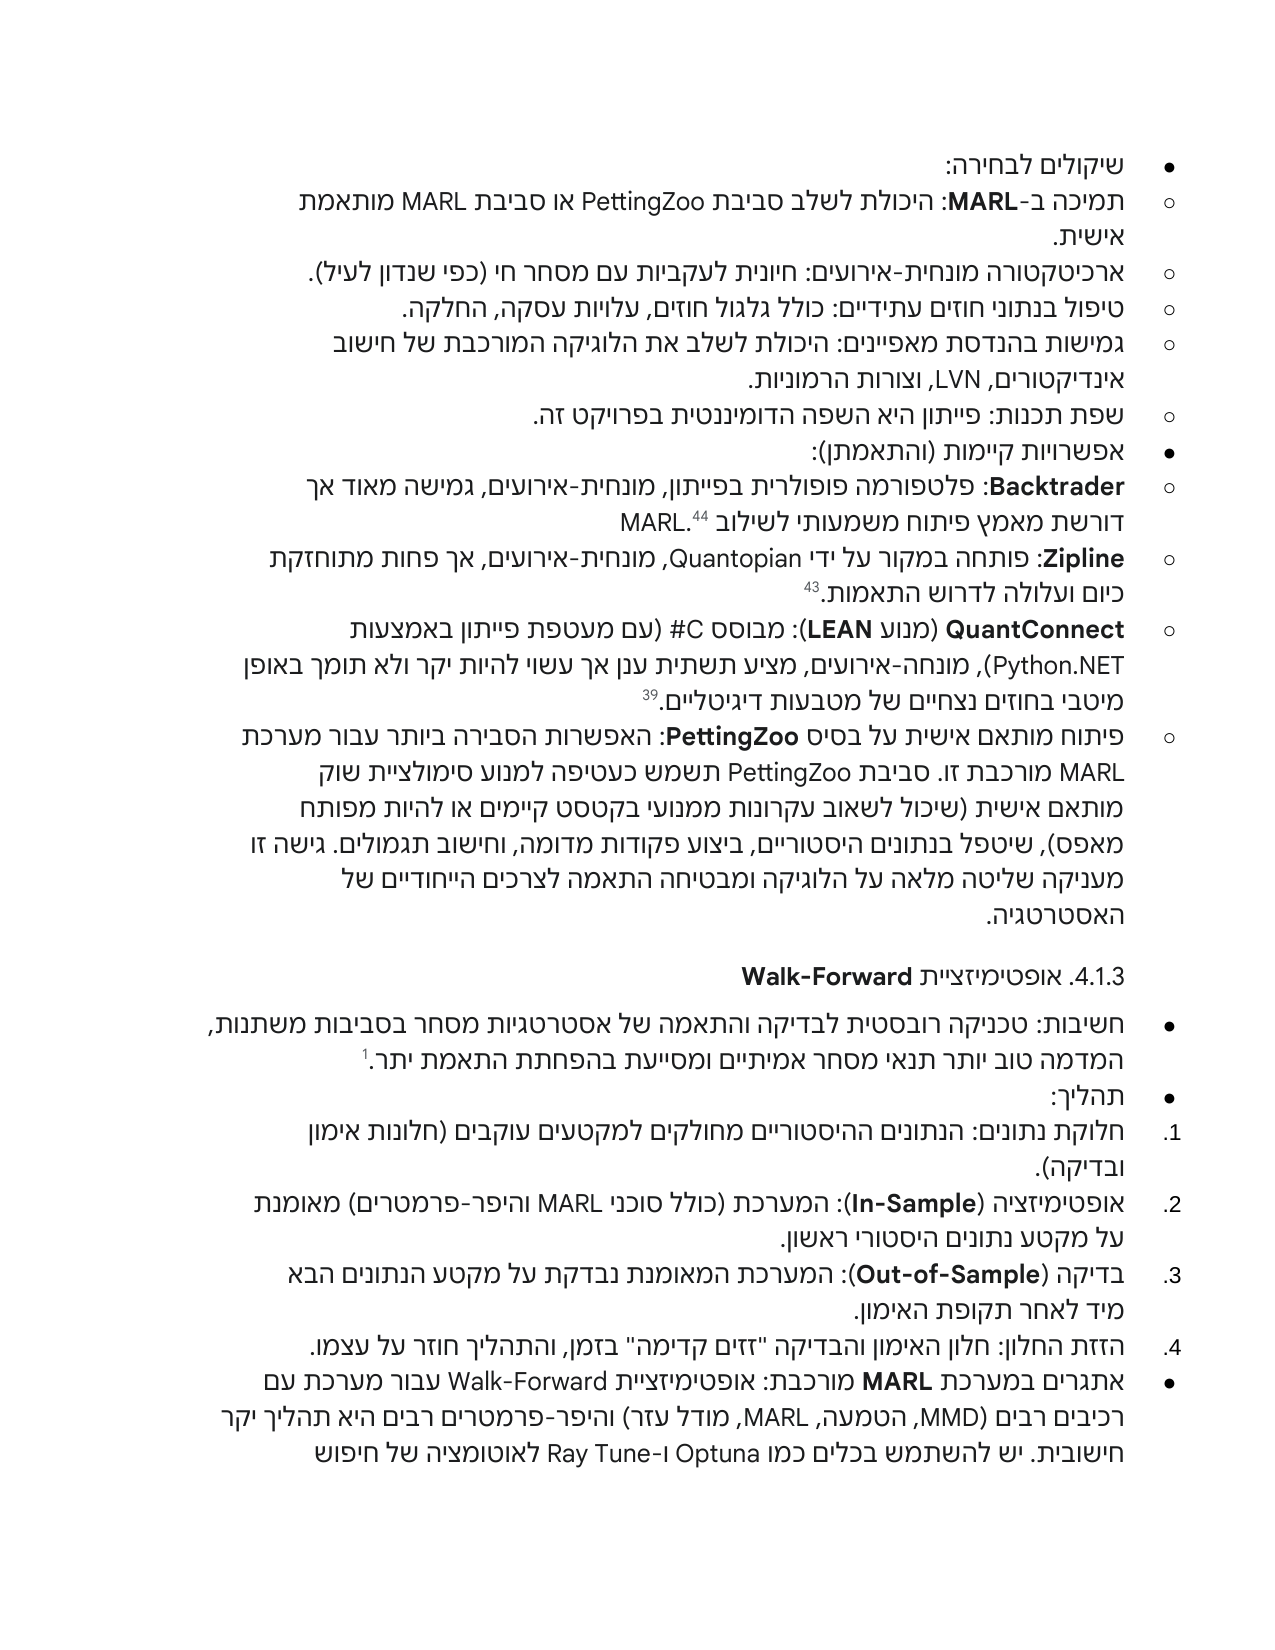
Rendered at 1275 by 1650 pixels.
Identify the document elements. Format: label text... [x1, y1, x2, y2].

list הזזת החלון: חלון האימון והבדיקה "זזים קדימה" בזמן, והתהליך חוזר על עצמו. [242, 1331, 1162, 1362]
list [198, 1367, 1162, 1469]
subtitle 4.1.3. אופטימיזציית Walk-Forward [150, 961, 1125, 992]
list אפשרויות קיימות (והתאמתן): [198, 436, 1162, 467]
list שיקולים לבחירה: [198, 150, 1162, 181]
list גמישות בהנדסת מאפיינים: היכולת לשלב את הלוגיקה המורכבת של חישוב אינדיקטורים, LVN, וצורות הרמוניות. [241, 329, 1162, 396]
list תמיכה ב-MARL: היכולת לשלב סביבת PettingZoo או סביבת MARL מותאמת אישית. [241, 186, 1162, 253]
list Backtrader: פלטפורמה פופולרית בפייתון, מונחית-אירועים, גמישה מאוד אך דורשת מאמץ פיתוח משמעותי לשילוב MARL.44 [241, 472, 1162, 539]
list שפת תכנות: פייתון היא השפה הדומיננטית בפרויקט זה. [241, 400, 1162, 431]
list טיפול בנתוני חוזים עתידיים: כולל גלגול חוזים, עלויות עסקה, החלקה. [241, 293, 1162, 324]
list בדיקה (Out-of-Sample): המערכת המאומנת נבדקת על מקטע הנתונים הבא מיד לאחר תקופת האימון. [242, 1259, 1162, 1326]
list ארכיטקטורה מונחית-אירועים: חיונית לעקביות עם מסחר חי (כפי שנדון לעיל). [241, 257, 1162, 288]
list Zipline: פותחה במקור על ידי Quantopian, מונחית-אירועים, אך פחות מתוחזקת כיום ועלולה לדרוש התאמות.43 [241, 543, 1162, 610]
list פיתוח מותאם אישית על בסיס PettingZoo: האפשרות הסבירה ביותר עבור מערכת MARL מורכבת זו. סביבת PettingZoo תשמש כעטיפה למנוע סימולציית שוק מותאם אישית (שיכול לשאוב עקרונות ממנועי בקטסט קיימים או להיות מפותח מאפס), שיטפל בנתונים היסטוריים, ביצוע פקודות מדומה, וחישוב תגמולים. גישה זו מעניקה שליטה מלאה על הלוגיקה ומבטיחה התאמה לצרכים הייחודיים של האסטרטגיה. [241, 722, 1162, 932]
list תהליך: [198, 1081, 1162, 1112]
list אופטימיזציה (In-Sample): המערכת (כולל סוכני MARL והיפר-פרמטרים) מאומנת על מקטע נתונים היסטורי ראשון. [242, 1188, 1162, 1255]
list חלוקת נתונים: הנתונים ההיסטוריים מחולקים למקטעים עוקבים (חלונות אימון ובדיקה). [242, 1116, 1162, 1183]
list QuantConnect (מנוע LEAN): מבוסס C# (עם מעטפת פייתון באמצעות Python.NET), מונחה-אירועים, מציע תשתית ענן אך עשוי להיות יקר ולא תומך באופן מיטבי בחוזים נצחיים של מטבעות דיגיטליים.39 [241, 614, 1162, 717]
list חשיבות: טכניקה רובסטית לבדיקה והתאמה של אסטרטגיות מסחר בסביבות משתנות, המדמה טוב יותר תנאי מסחר אמיתיים ומסייעת בהפחתת התאמת יתר.1 [198, 1009, 1162, 1076]
